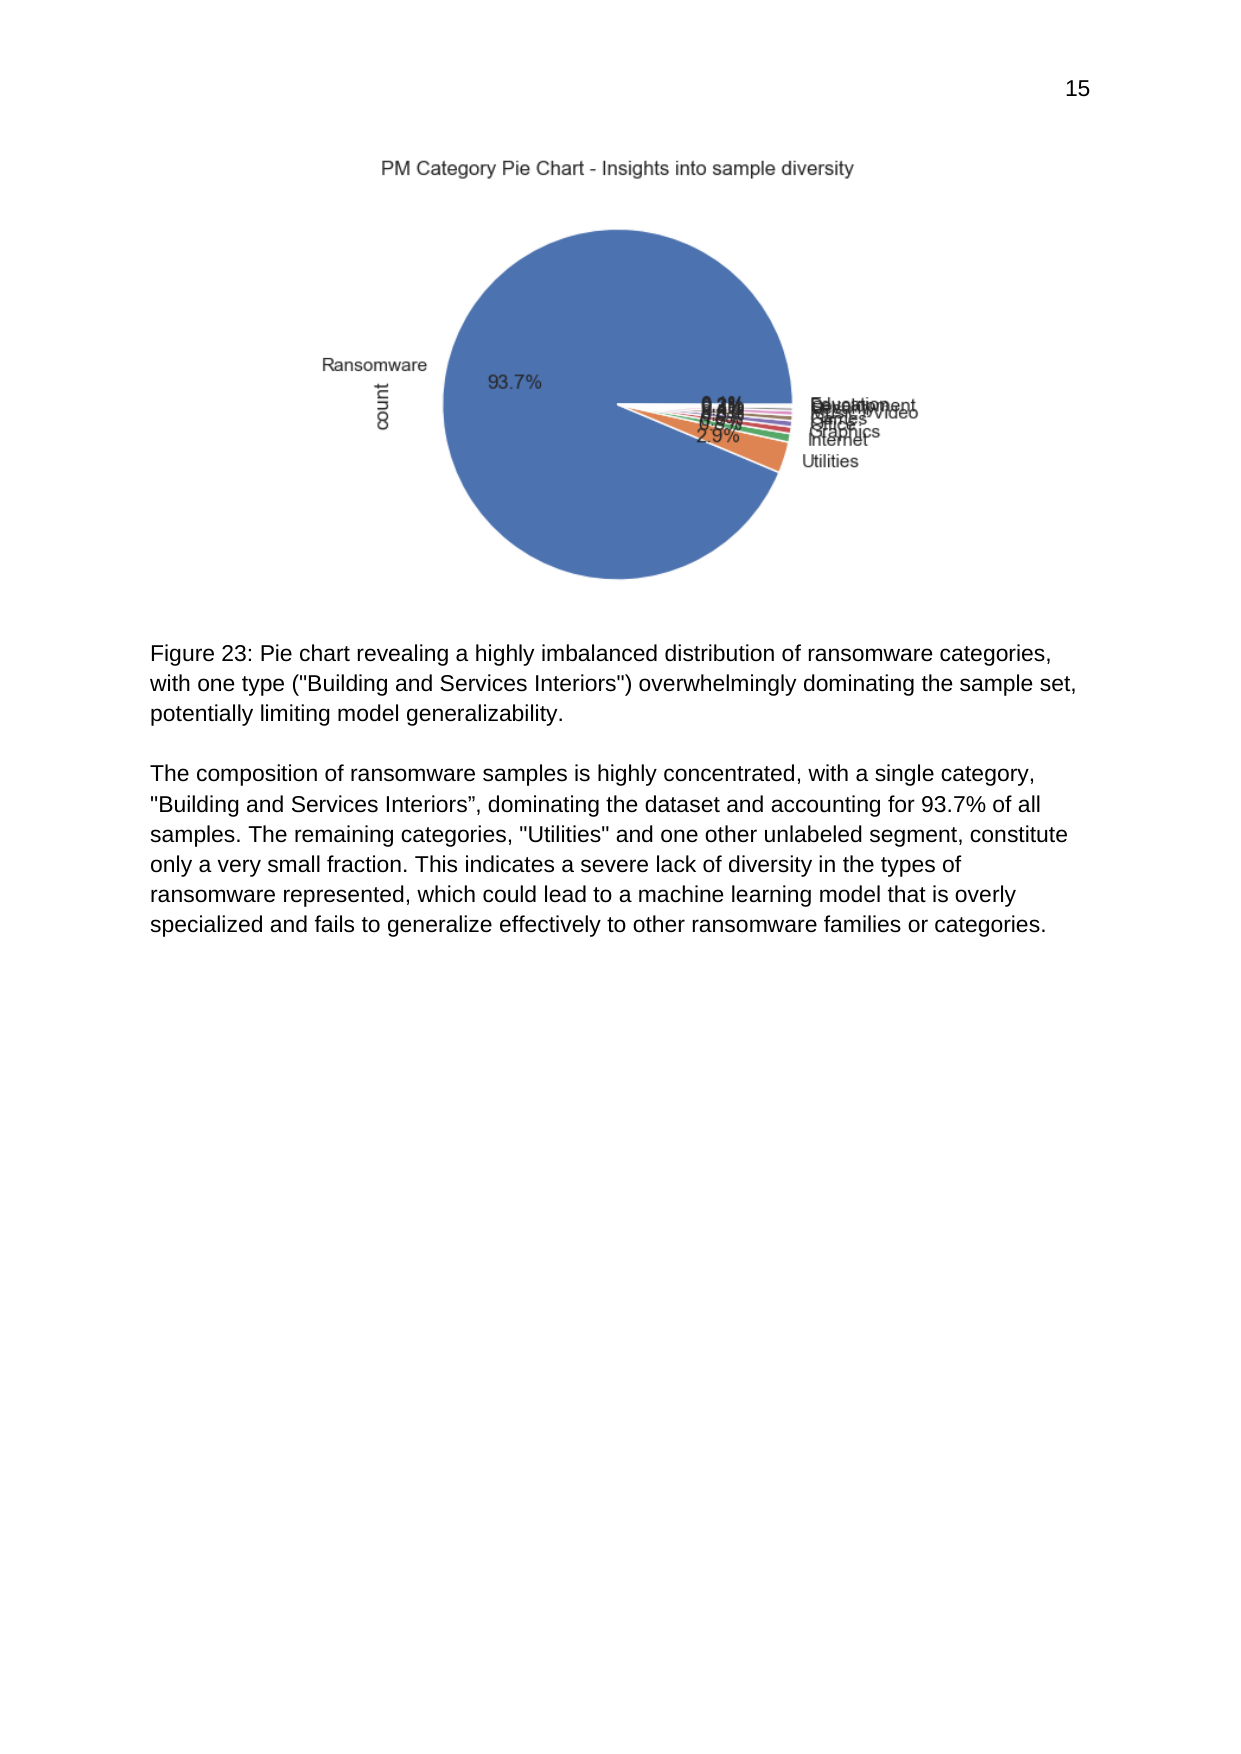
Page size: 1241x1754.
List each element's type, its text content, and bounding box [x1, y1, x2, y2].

text Figure 23: Pie chart revealing a highly imbalanced distribution of ransomware categories, with one type ("Building and Services Interiors") overwhelmingly dominating the sample set, potentially limiting model generalizability. [150, 639, 1090, 726]
picture [310, 150, 930, 636]
text The composition of ransomware samples is highly concentrated, with a single category, "Building and Services Interiors”, dominating the dataset and accounting for 93.7% of all samples. The remaining categories, "Utilities" and one other unlabeled segment, constitute only a very small fraction. This indicates a severe lack of diversity in the types of ransomware represented, which could lead to a machine learning model that is overly specialized and fails to generalize effectively to other ransomware families or categories. [150, 760, 1090, 938]
